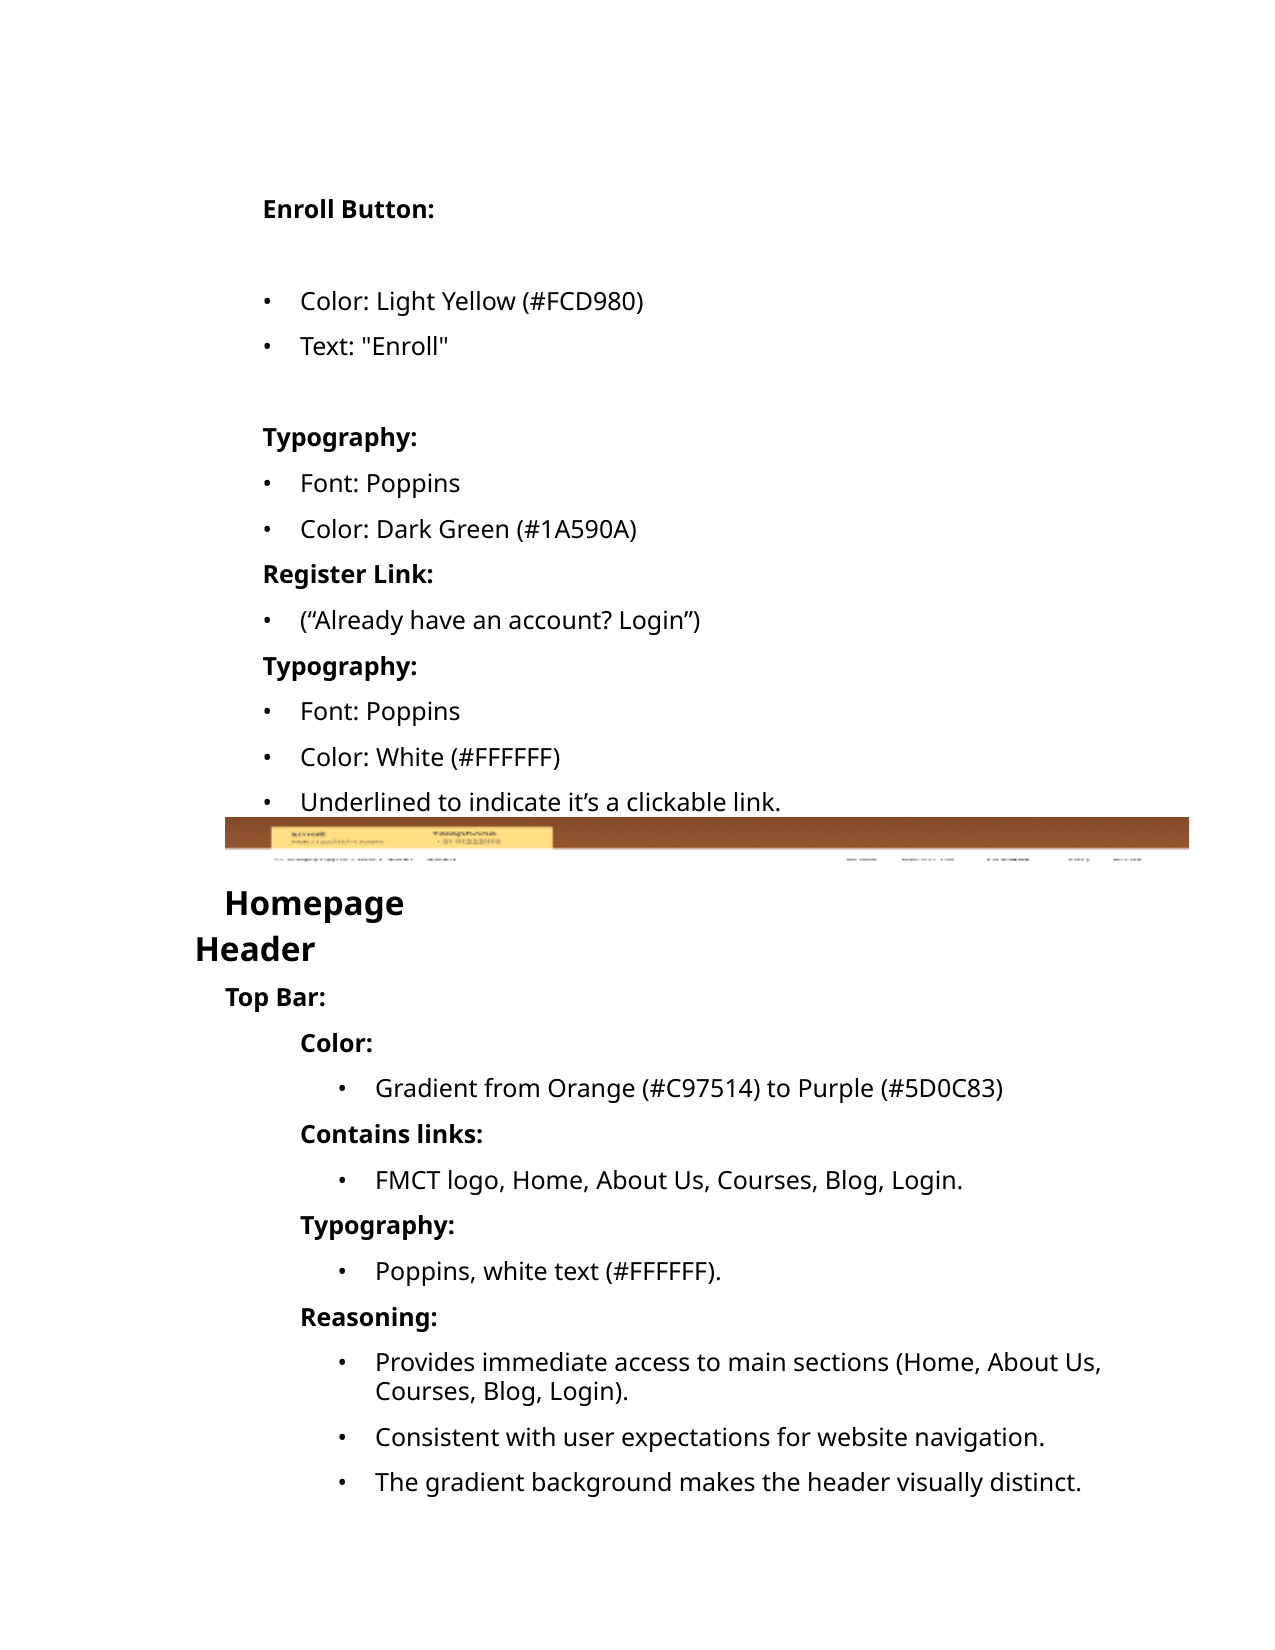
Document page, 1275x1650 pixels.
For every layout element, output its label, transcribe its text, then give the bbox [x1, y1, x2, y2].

list Gradient from Orange (#C97514) to Purple (#5D0C83) [337, 1075, 1189, 1104]
list (“Already have an account? Login”) [262, 606, 1189, 635]
list The gradient background makes the header visually distinct. [337, 1469, 1189, 1498]
list Consistent with user expectations for website navigation. [337, 1423, 1189, 1452]
text Typography: [225, 424, 1189, 453]
text Contains links: [269, 1120, 1189, 1149]
text Register Link: [225, 561, 1189, 589]
text Enroll Button: [225, 196, 1189, 224]
list FMCT logo, Home, About Us, Courses, Blog, Login. [337, 1166, 1189, 1195]
list Homepage [224, 834, 1189, 921]
text Typography: [269, 1212, 1189, 1241]
list Underlined to indicate it’s a clickable link. [262, 789, 1189, 817]
list Font: Poppins [262, 469, 1189, 498]
text Reasoning: [225, 1303, 1189, 1332]
list Font: Poppins [262, 697, 1189, 726]
list Provides immediate access to main sections (Home, About Us, Courses, Blog, Login). [337, 1348, 1189, 1406]
list Color: Dark Green (#1A590A) [262, 515, 1189, 544]
text Top Bar: [194, 983, 1189, 1012]
list Poppins, white text (#FFFFFF). [337, 1257, 1189, 1286]
list Color: White (#FFFFFF) [262, 743, 1189, 772]
list Text: "Enroll" [262, 332, 1189, 361]
list Color: Light Yellow (#FCD980) [262, 287, 1189, 316]
text Header [194, 938, 1189, 967]
text Typography: [225, 652, 1189, 681]
text Color: [269, 1029, 1189, 1058]
